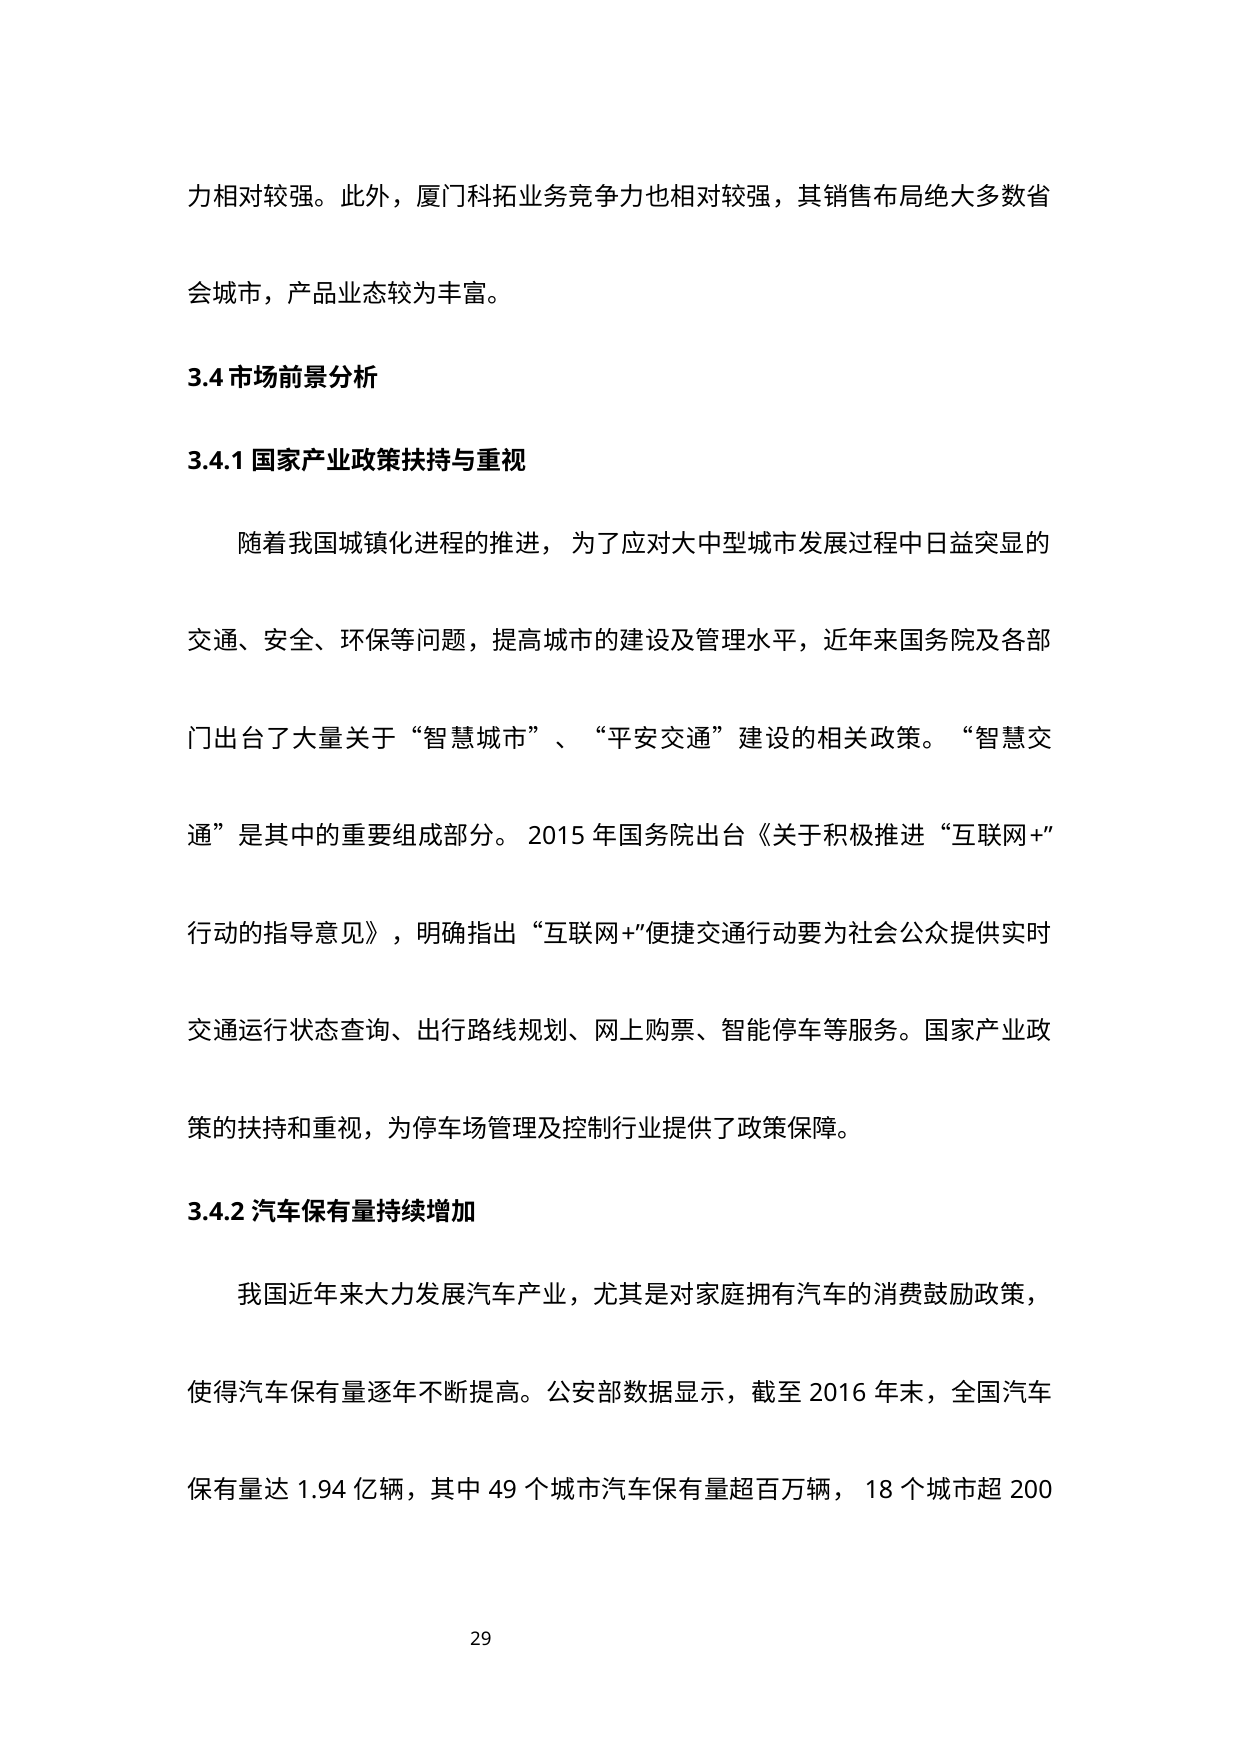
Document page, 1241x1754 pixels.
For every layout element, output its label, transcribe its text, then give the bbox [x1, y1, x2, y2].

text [187, 162, 1053, 324]
text 3.4.1 国家产业政策扶持与重视 [187, 426, 1053, 491]
text 随着我国城镇化进程的推进， 为了应对大中型城市发展过程中日益突显的交通、安全、环保等问题，提高城市的建设及管理水平，近年来国务院及各部门出台了大量关于“智慧城市”、“平安交通”建设的相关政策。“智慧交通”是其中的重要组成部分。 2015 年国务院出台《关于积极推进“互联网+”行动的指导意见》，明确指出“互联网+”便捷交通行动要为社会公众提供实时交通运行状态查询、出行路线规划、网上购票、智能停车等服务。国家产业政策的扶持和重视，为停车场管理及控制行业提供了政策保障。 [187, 509, 1053, 1159]
text 3.4.2 汽车保有量持续增加 [187, 1177, 1053, 1242]
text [187, 1260, 1053, 1520]
text 3.4市场前景分析 [187, 343, 1053, 408]
